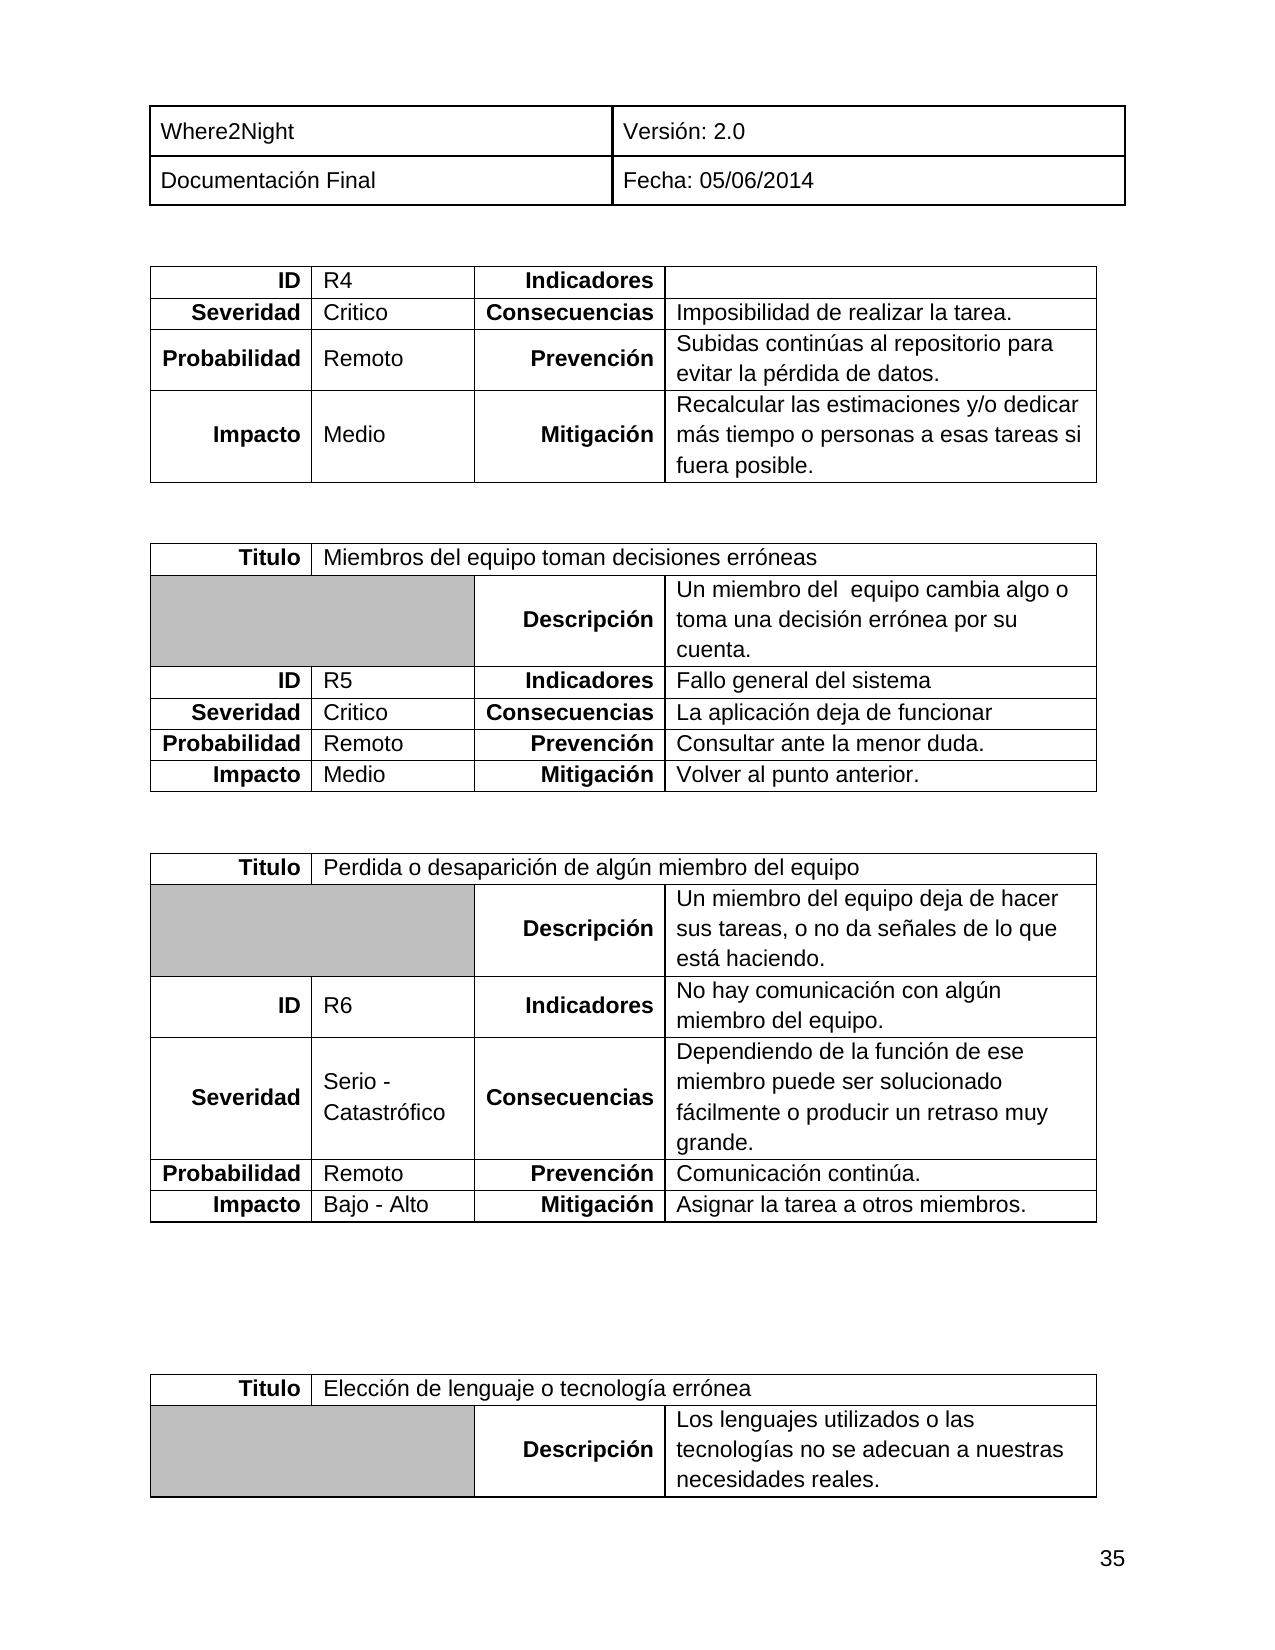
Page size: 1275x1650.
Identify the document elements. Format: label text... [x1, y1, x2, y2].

table_cell Indicadores [475, 667, 664, 697]
table_cell Medio [312, 391, 474, 482]
table_cell Bajo - Alto [312, 1191, 474, 1221]
table_cell Descripción [475, 1406, 664, 1496]
table_cell Severidad [151, 699, 311, 729]
table_cell Remoto [312, 330, 474, 390]
table_cell Un miembro del equipo deja de hacer sus tareas, o no da señales de lo que está haciendo. [666, 885, 1096, 976]
table_cell Los lenguajes utilizados o las tecnologías no se adecuan a nuestras necesidades reales. [666, 1406, 1096, 1496]
table_cell [151, 885, 474, 976]
table_cell Consecuencias [475, 699, 664, 729]
table_cell Medio [312, 761, 474, 791]
table_cell ID [151, 267, 311, 297]
table_cell Probabilidad [151, 330, 311, 390]
table_cell ID [151, 667, 311, 697]
table_cell Volver al punto anterior. [666, 761, 1096, 791]
table_cell Recalcular las estimaciones y/o dedicar más tiempo o personas a esas tareas si fuera posible. [666, 391, 1096, 482]
table_cell Indicadores [475, 977, 664, 1037]
table_cell No hay comunicación con algún miembro del equipo. [666, 977, 1096, 1037]
table_cell Probabilidad [151, 730, 311, 760]
table_cell Remoto [312, 730, 474, 760]
table_cell Un miembro del equipo cambia algo o toma una decisión errónea por su cuenta. [666, 576, 1096, 666]
table_cell Subidas continúas al repositorio para evitar la pérdida de datos. [666, 330, 1096, 390]
table_cell Critico [312, 699, 474, 729]
table_cell Mitigación [475, 391, 664, 482]
table_cell Critico [312, 299, 474, 329]
table_cell R5 [312, 667, 474, 697]
table_cell La aplicación deja de funcionar [666, 699, 1096, 729]
table_cell [666, 267, 1096, 297]
table_cell [151, 576, 474, 666]
table_header Elección de lenguaje o tecnología errónea [312, 1375, 1096, 1405]
table_cell Asignar la tarea a otros miembros. [666, 1191, 1096, 1221]
table_cell Impacto [151, 1191, 311, 1221]
table_cell Prevención [475, 330, 664, 390]
table_header Miembros del equipo toman decisiones erróneas [312, 544, 1096, 574]
table_cell Imposibilidad de realizar la tarea. [666, 299, 1096, 329]
table_cell Comunicación continúa. [666, 1160, 1096, 1190]
table_header Titulo [151, 544, 311, 574]
table_cell ID [151, 977, 311, 1037]
table_cell Impacto [151, 391, 311, 482]
table_cell Severidad [151, 1038, 311, 1159]
table_cell Indicadores [475, 267, 664, 297]
table_cell Consecuencias [475, 1038, 664, 1159]
table_cell Prevención [475, 1160, 664, 1190]
table_cell Mitigación [475, 1191, 664, 1221]
table_cell Fallo general del sistema [666, 667, 1096, 697]
table_header Titulo [151, 854, 311, 884]
table_cell Descripción [475, 576, 664, 666]
table_cell Consecuencias [475, 299, 664, 329]
table_cell Consultar ante la menor duda. [666, 730, 1096, 760]
table_cell Probabilidad [151, 1160, 311, 1190]
table_cell R4 [312, 267, 474, 297]
table_header Perdida o desaparición de algún miembro del equipo [312, 854, 1096, 884]
table_cell Remoto [312, 1160, 474, 1190]
table_cell Mitigación [475, 761, 664, 791]
table_cell Descripción [475, 885, 664, 976]
table_cell Impacto [151, 761, 311, 791]
table_cell Severidad [151, 299, 311, 329]
table_cell R6 [312, 977, 474, 1037]
table_cell Prevención [475, 730, 664, 760]
table_header Titulo [151, 1375, 311, 1405]
table_cell Dependiendo de la función de ese miembro puede ser solucionado fácilmente o producir un retraso muy grande. [666, 1038, 1096, 1159]
table_cell Serio - Catastrófico [312, 1038, 474, 1159]
table_cell [151, 1406, 474, 1496]
